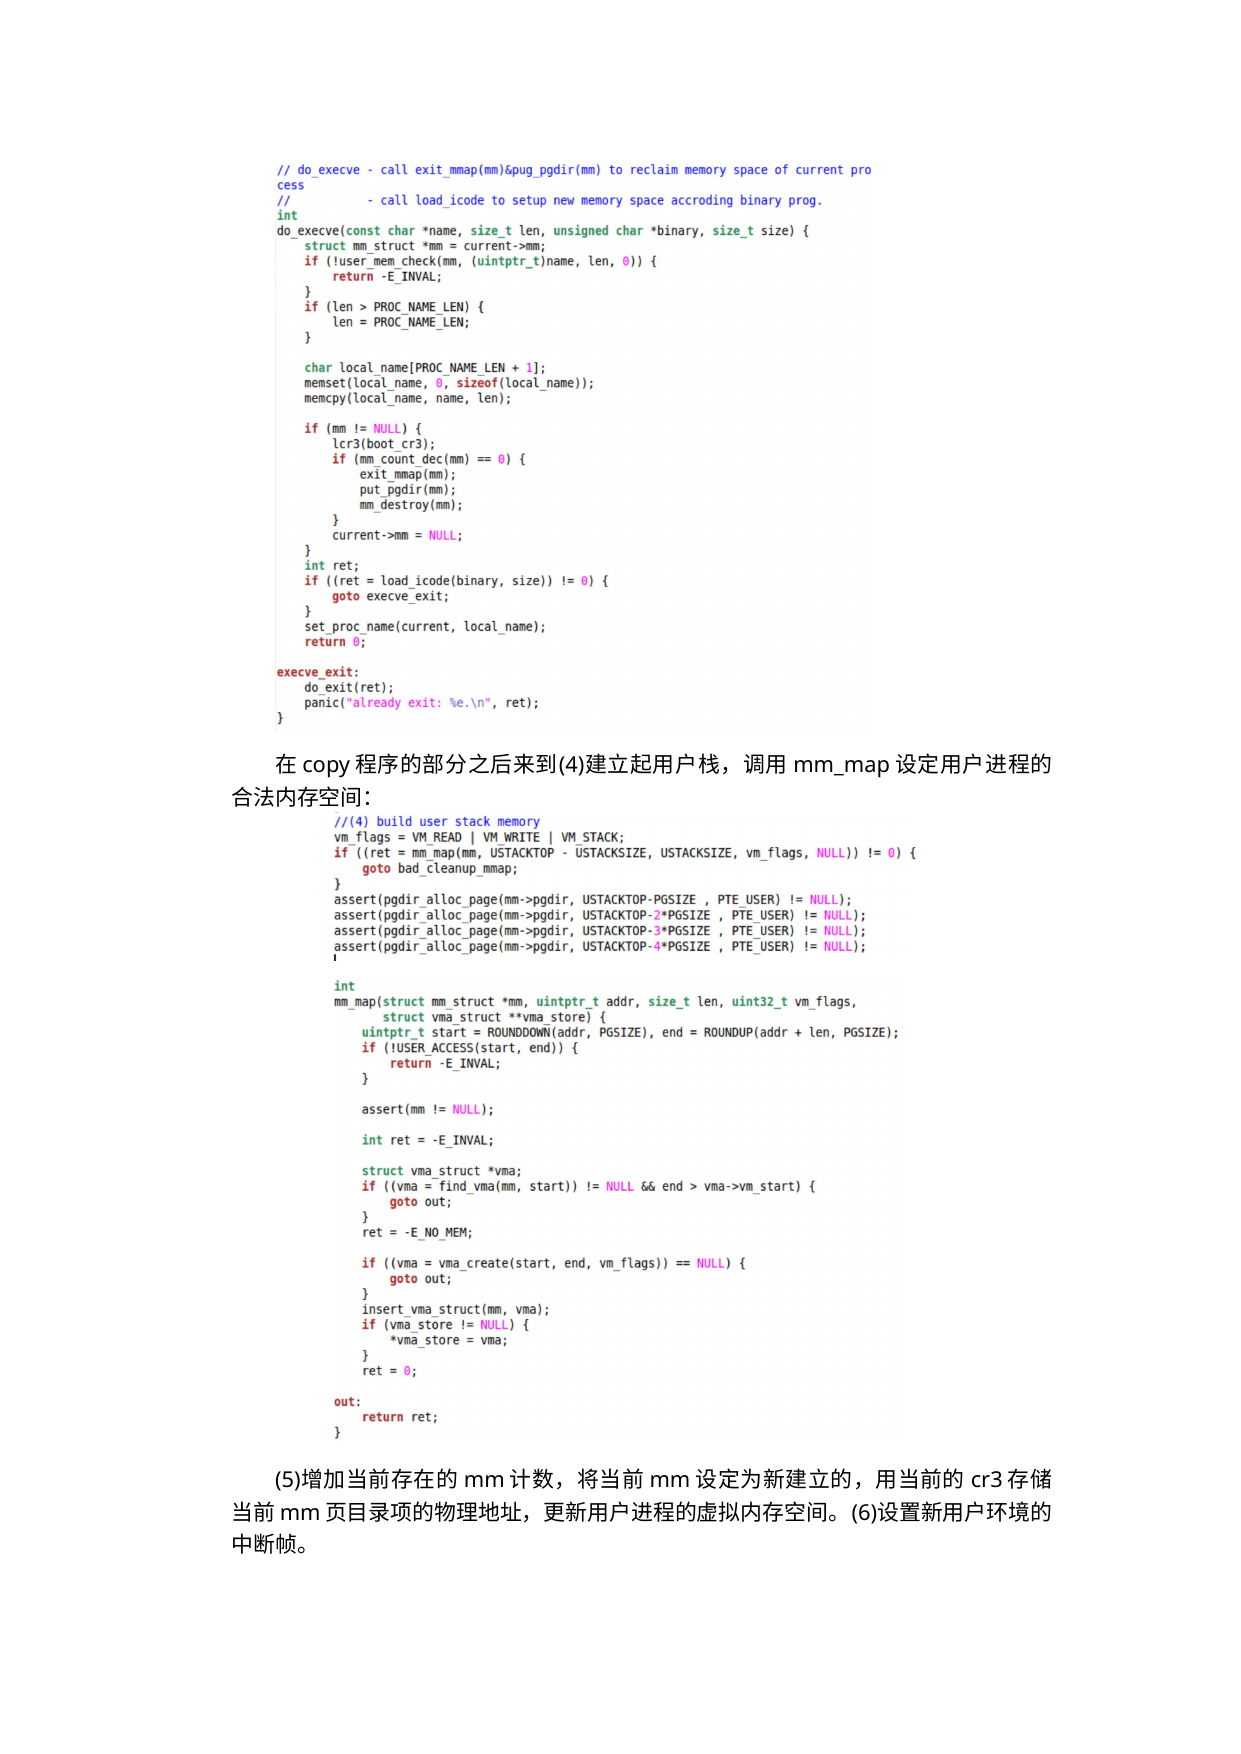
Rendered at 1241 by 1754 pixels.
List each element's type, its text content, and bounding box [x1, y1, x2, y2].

text 在copy程序的部分之后来到(4)建立起用户栈，调用mm_map设定用户进程的合法内存空间： [231, 747, 1053, 812]
picture [334, 974, 906, 1442]
text (5)增加当前存在的mm计数，将当前mm设定为新建立的，用当前的cr3存储当前mm页目录项的物理地址，更新用户进程的虚拟内存空间。(6)设置新用户环境的中断帧。 [231, 1462, 1053, 1559]
picture [275, 162, 873, 731]
picture [322, 812, 918, 961]
